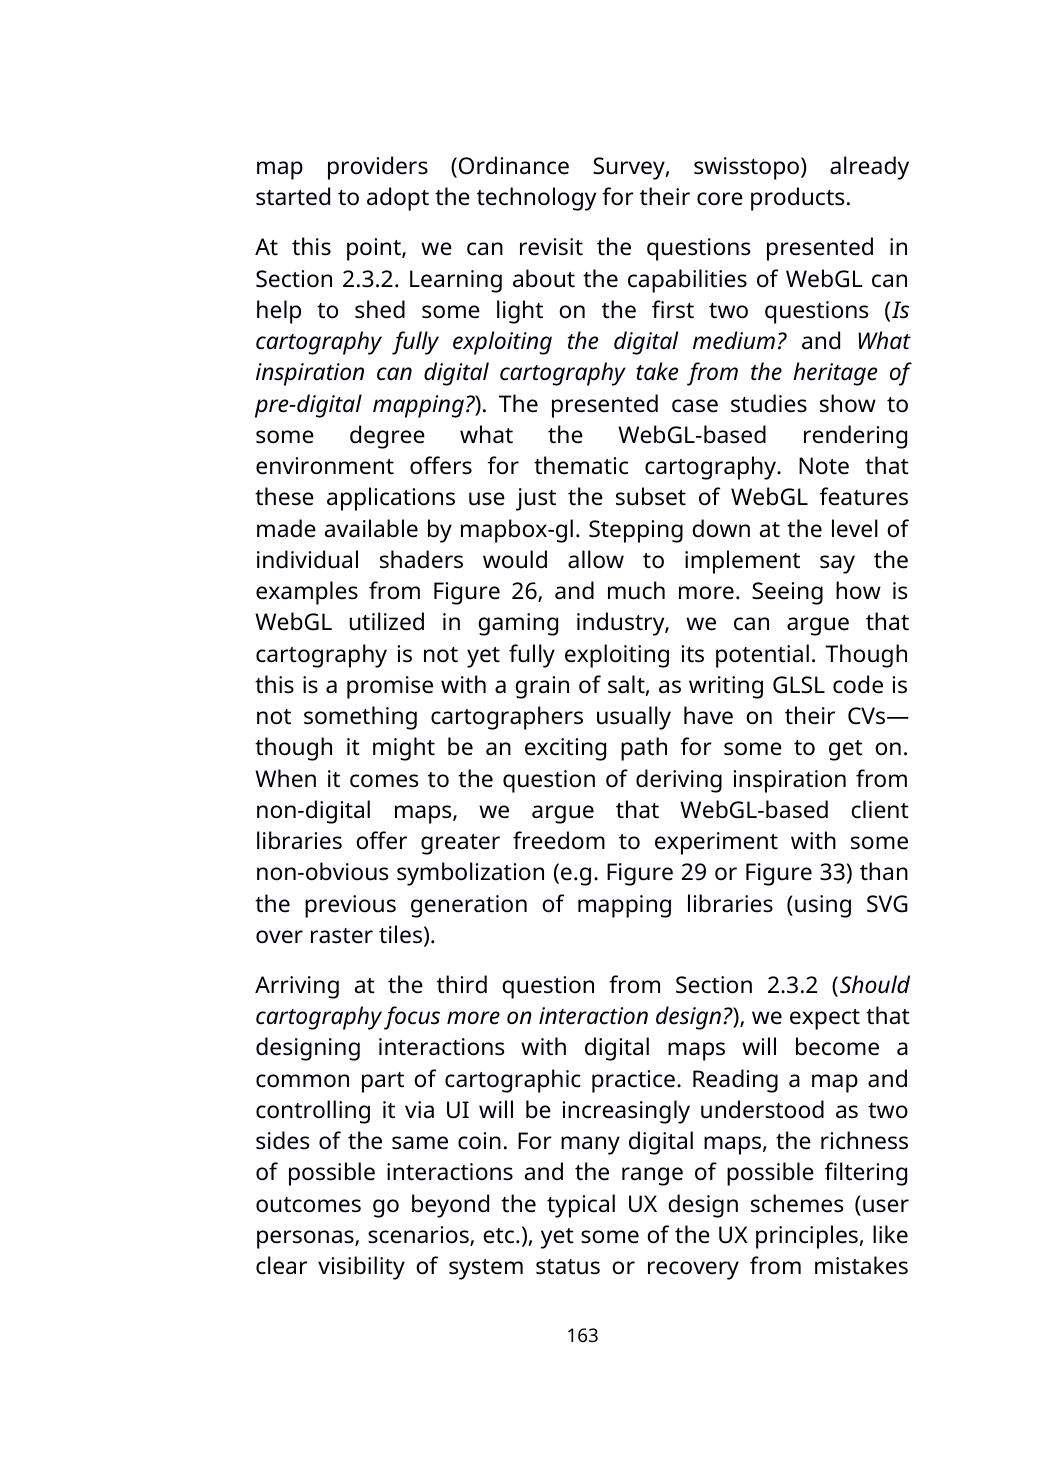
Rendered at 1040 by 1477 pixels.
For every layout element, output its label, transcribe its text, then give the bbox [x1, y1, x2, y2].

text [255, 969, 910, 1281]
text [255, 150, 910, 212]
text At this point, we can revisit the questions presented in Section 2.3.2. Learning about the capabilities of WebGL can help to shed some light on the first two questions (Is cartography fully exploiting the digital medium? and What inspiration can digital cartography take from the heritage of pre-digital mapping?). The presented case studies show to some degree what the WebGL-based rendering environment offers for thematic cartography. Note that these applications use just the subset of WebGL features made available by mapbox-gl. Stepping down at the level of individual shaders would allow to implement say the examples from Figure 26, and much more. Seeing how is WebGL utilized in gaming industry, we can argue that cartography is not yet fully exploiting its potential. Though this is a promise with a grain of salt, as writing GLSL code is not something cartographers usually have on their CVs—though it might be an exciting path for some to get on. When it comes to the question of deriving inspiration from non-digital maps, we argue that WebGL-based client libraries offer greater freedom to experiment with some non-obvious symbolization (e.g. Figure 29 or Figure 33) than the previous generation of mapping libraries (using SVG over raster tiles). [255, 231, 910, 950]
